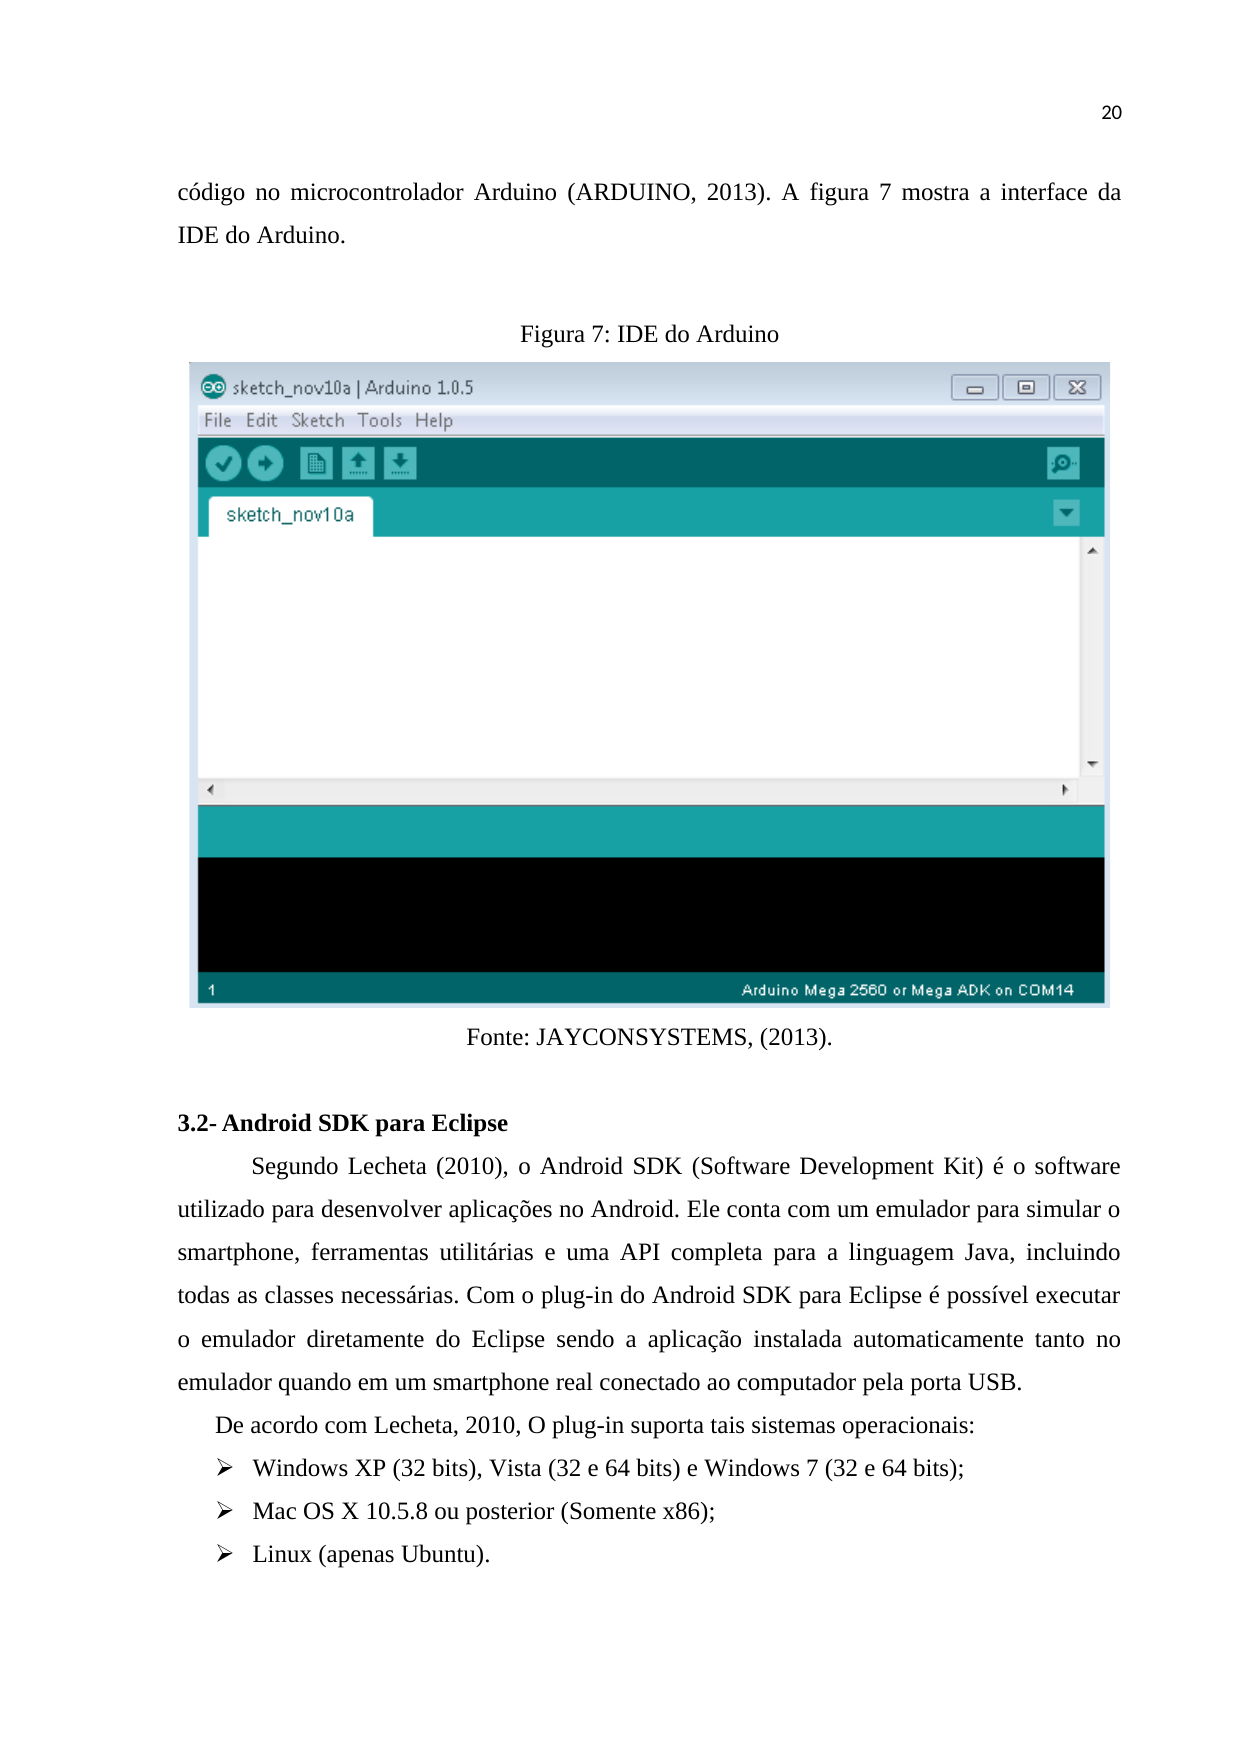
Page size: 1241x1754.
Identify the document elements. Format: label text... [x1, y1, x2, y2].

picture [189, 362, 1110, 1008]
text De acordo com Lecheta, 2010, O plug-in suporta tais sistemas operacionais: [177, 1410, 1122, 1439]
list Linux (apenas Ubuntu). [215, 1539, 1122, 1568]
list Mac OS X 10.5.8 ou posterior (Somente x86); [215, 1496, 1122, 1525]
list Windows XP (32 bits), Vista (32 e 64 bits) e Windows 7 (32 e 64 bits); [215, 1453, 1122, 1482]
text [177, 177, 1122, 249]
text Segundo Lecheta (2010), o Android SDK (Software Development Kit) é o software utilizado para desenvolver aplicações no Android. Ele conta com um emulador para simular o smartphone, ferramentas utilitárias e uma API completa para a linguagem Java, incluindo todas as classes necessárias. Com o plug-in do Android SDK para Eclipse é possível executar o emulador diretamente do Eclipse sendo a aplicação instalada automaticamente tanto no emulador quando em um smartphone real conectado ao computador pela porta USB. [177, 1151, 1122, 1396]
text 3.2- Android SDK para Eclipse [177, 1108, 1122, 1137]
text Fonte: JAYCONSYSTEMS, (2013). [177, 1022, 1122, 1051]
